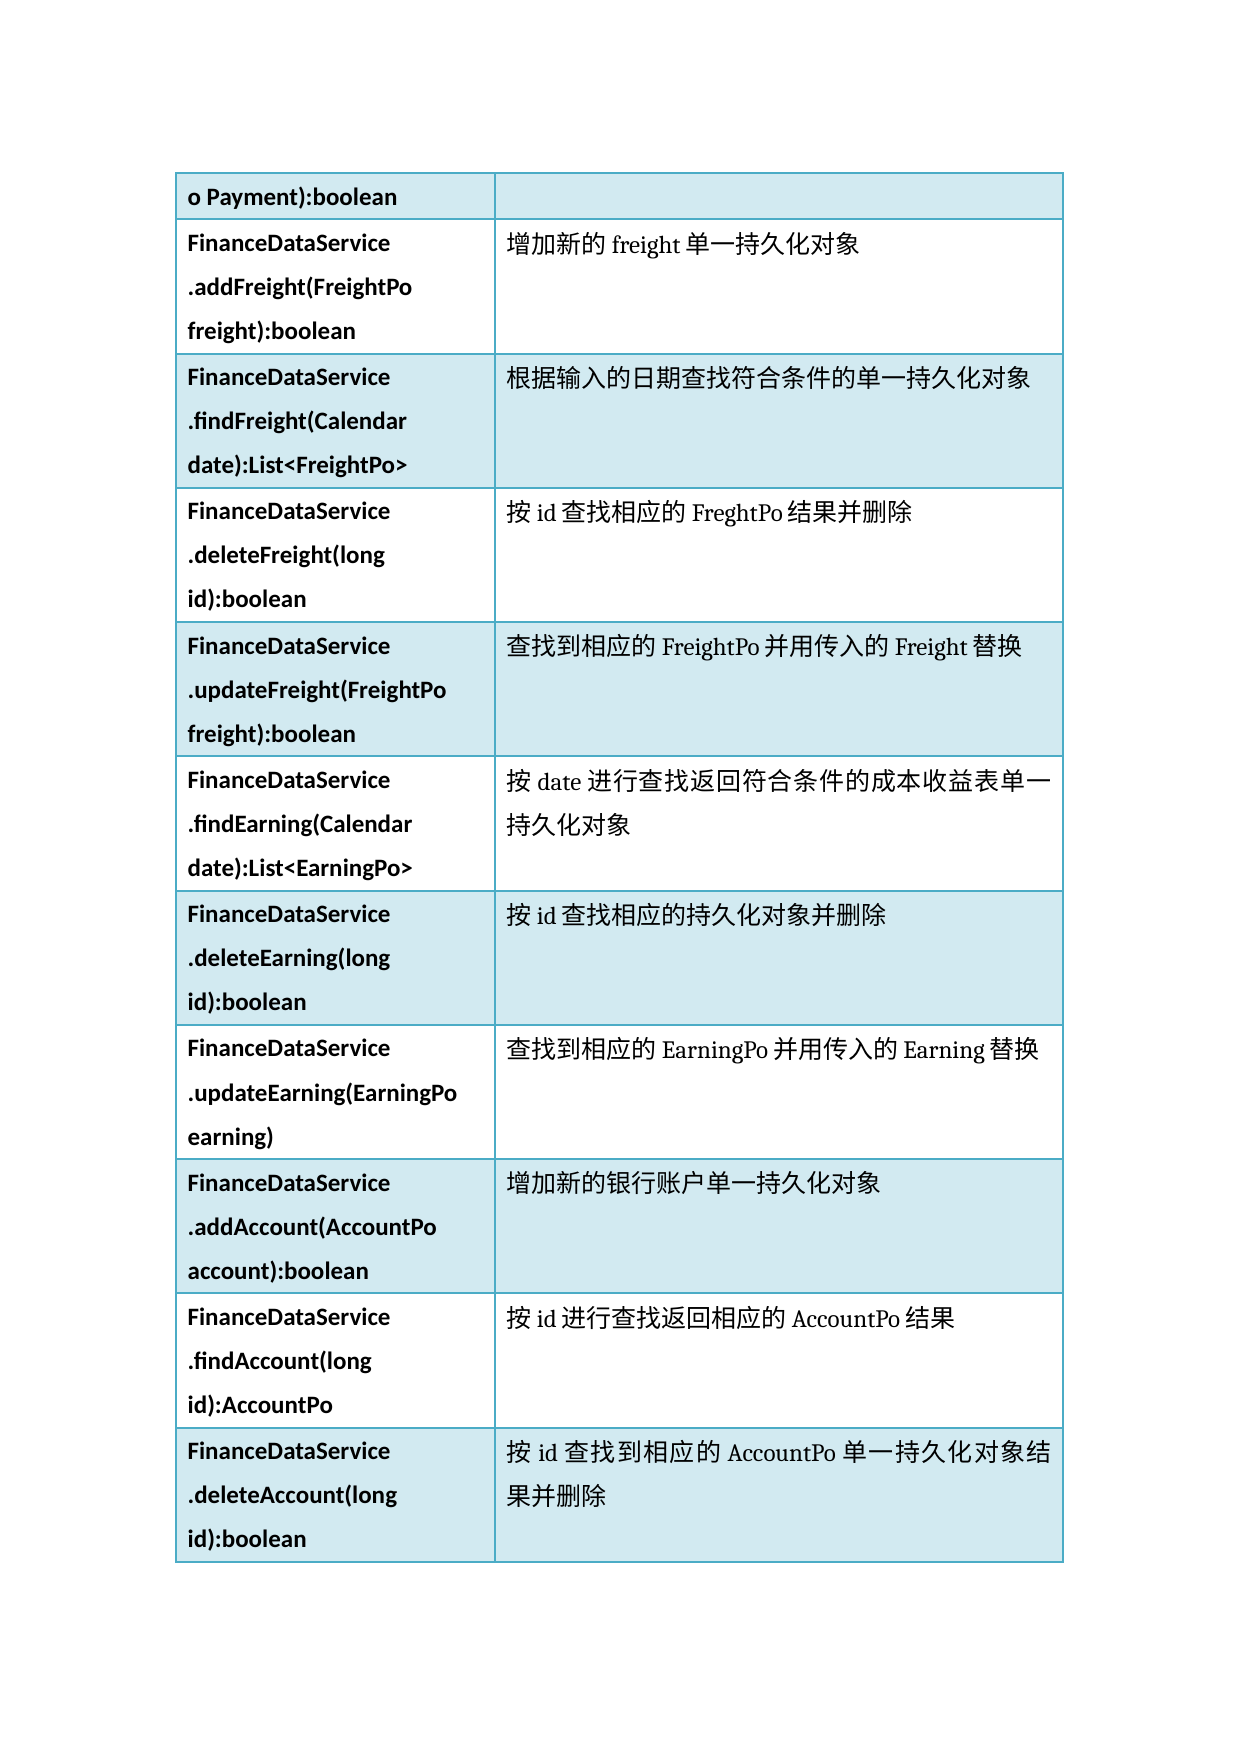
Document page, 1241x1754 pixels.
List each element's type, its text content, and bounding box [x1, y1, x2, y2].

table_cell 查找到相应的EarningPo并用传入的Earning替换 [496, 1026, 1062, 1158]
table_cell FinanceDataService .findFreight(Calendar date):List<FreightPo> [177, 355, 494, 487]
table_cell 按id进行查找返回相应的AccountPo结果 [496, 1294, 1062, 1427]
table_cell 增加新的freight单一持久化对象 [496, 220, 1062, 352]
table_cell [496, 174, 1062, 218]
table_cell FinanceDataService .updateEarning(EarningPo earning) [177, 1026, 494, 1158]
table_cell 查找到相应的FreightPo并用传入的Freight替换 [496, 623, 1062, 755]
table_cell FinanceDataService .addFreight(FreightPo freight):boolean [177, 220, 494, 352]
table_cell FinanceDataService .updateFreight(FreightPo freight):boolean [177, 623, 494, 755]
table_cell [177, 174, 494, 218]
table_cell FinanceDataService .addAccount(AccountPo account):boolean [177, 1160, 494, 1292]
table_cell FinanceDataService .deleteFreight(long id):boolean [177, 489, 494, 621]
table_cell 按id查找相应的持久化对象并删除 [496, 892, 1062, 1024]
table_cell 按date进行查找返回符合条件的成本收益表单一持久化对象 [496, 757, 1062, 889]
table_cell 增加新的银行账户单一持久化对象 [496, 1160, 1062, 1292]
table_cell FinanceDataService .deleteAccount(long id):boolean [177, 1429, 494, 1561]
table_cell FinanceDataService .findEarning(Calendar date):List<EarningPo> [177, 757, 494, 889]
table_cell 按id查找到相应的AccountPo单一持久化对象结果并删除 [496, 1429, 1062, 1561]
table_cell FinanceDataService .deleteEarning(long id):boolean [177, 892, 494, 1024]
table_cell 按id查找相应的FreghtPo结果并删除 [496, 489, 1062, 621]
table_cell FinanceDataService .findAccount(long id):AccountPo [177, 1294, 494, 1427]
table_cell 根据输入的日期查找符合条件的单一持久化对象 [496, 355, 1062, 487]
